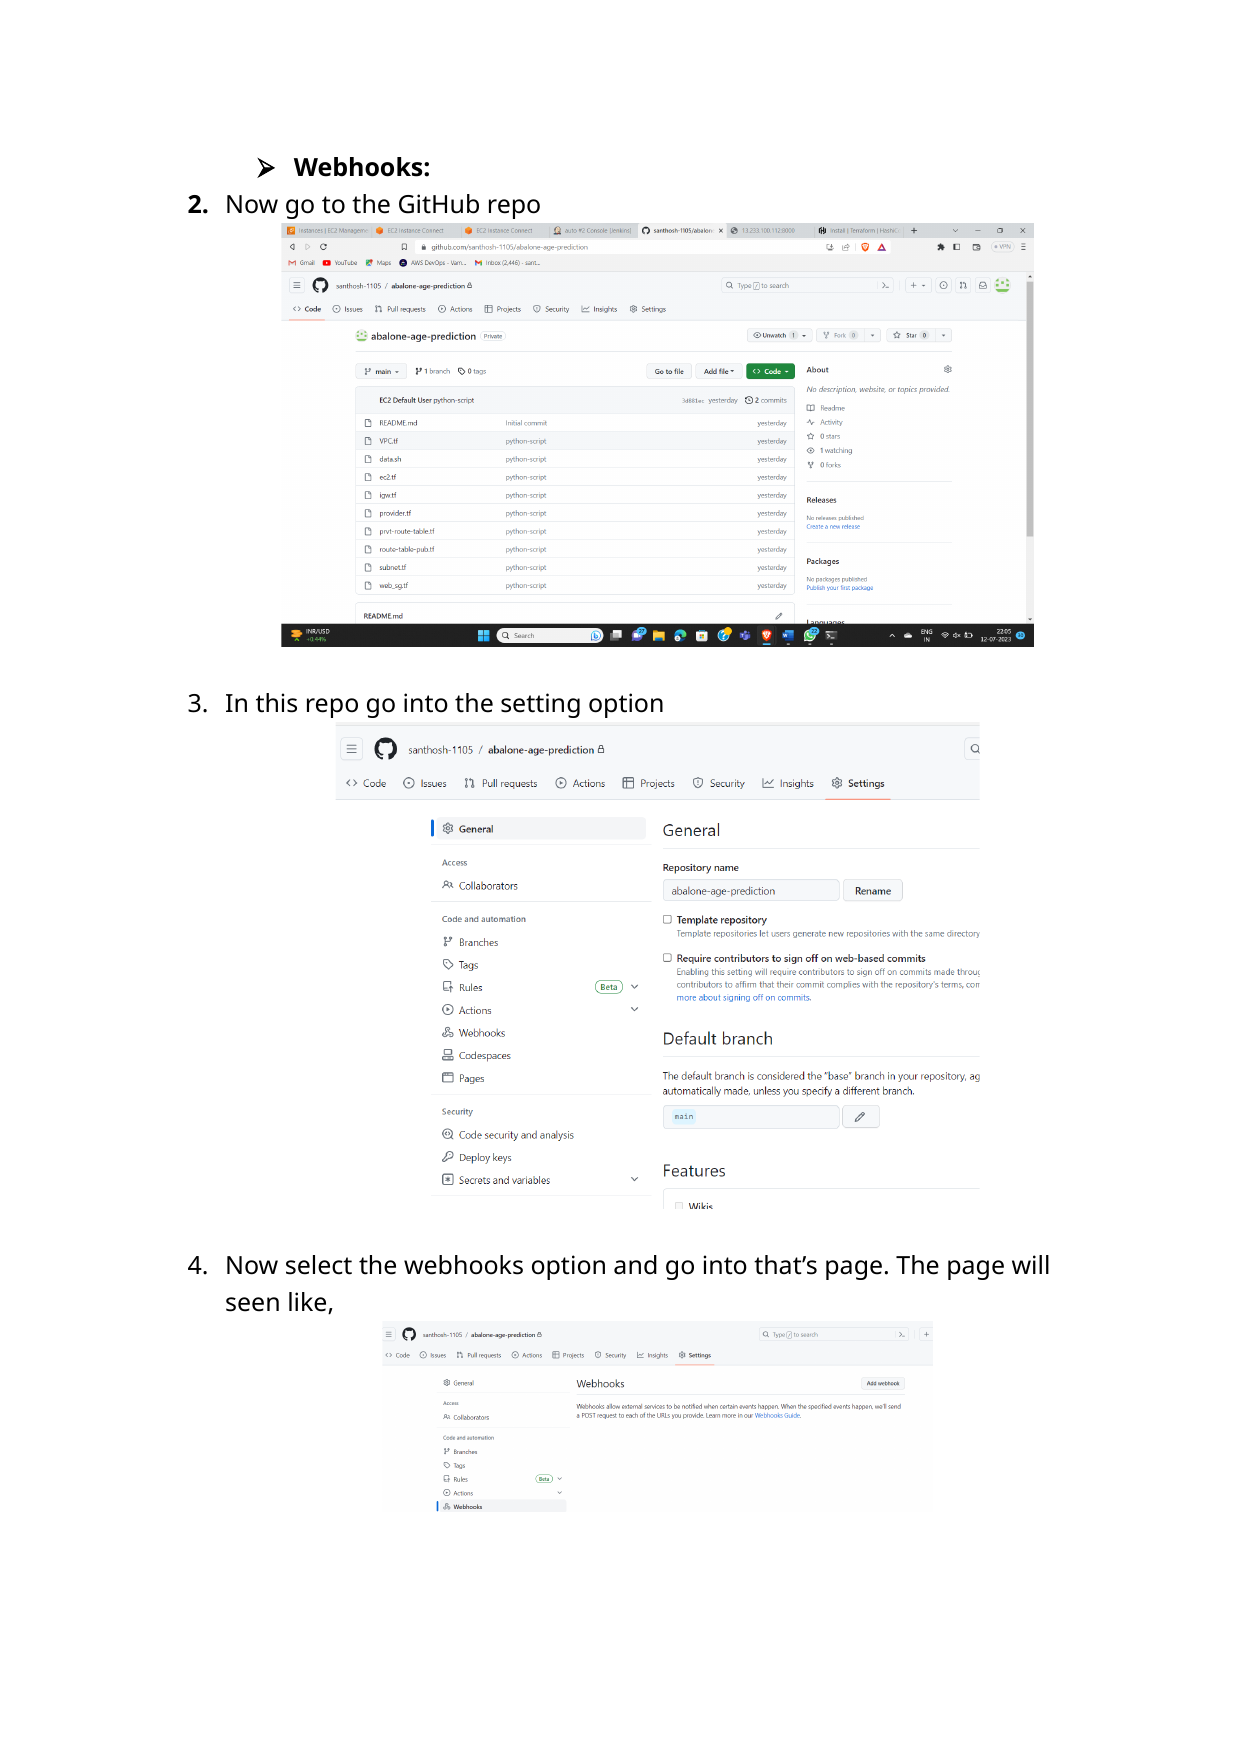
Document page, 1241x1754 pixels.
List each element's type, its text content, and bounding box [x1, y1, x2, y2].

picture [335, 722, 980, 1209]
list Webhooks: [256, 150, 1090, 184]
list In this repo go into the setting option [187, 686, 1090, 720]
picture [281, 223, 1034, 647]
picture [382, 1321, 933, 1512]
list Now select the webhooks option and go into that’s page. The page will seen like, [187, 1247, 1090, 1318]
list Now go to the GitHub repo [187, 187, 1090, 221]
